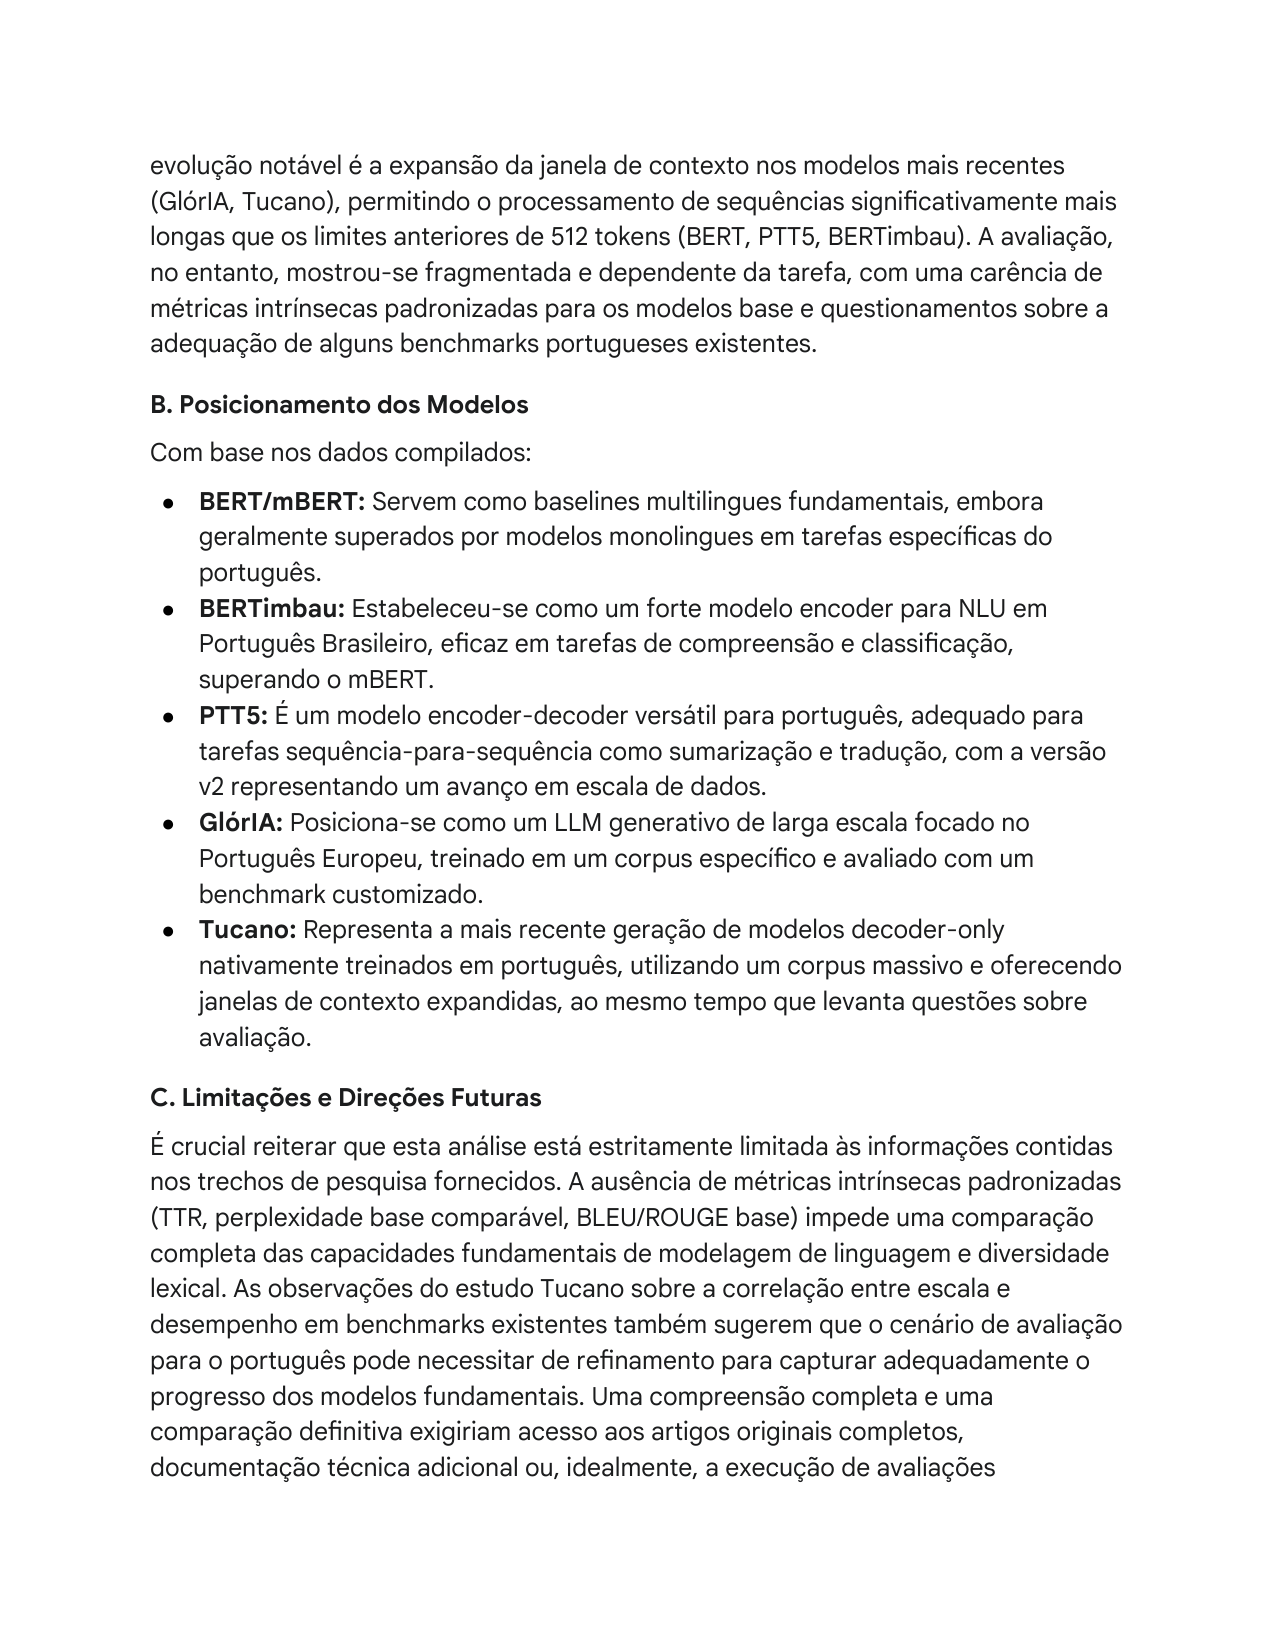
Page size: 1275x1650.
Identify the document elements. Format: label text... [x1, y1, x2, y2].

list Tucano: Representa a mais recente geração de modelos decoder-only nativamente treinados em português, utilizando um corpus massivo e oferecendo janelas de contexto expandidas, ao mesmo tempo que levanta questões sobre avaliação. [161, 914, 1125, 1053]
list GlórIA: Posiciona-se como um LLM generativo de larga escala focado no Português Europeu, treinado em um corpus específico e avaliado com um benchmark customizado. [161, 807, 1125, 910]
list BERT/mBERT: Servem como baselines multilingues fundamentais, embora geralmente superados por modelos monolingues em tarefas específicas do português. [161, 486, 1125, 589]
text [150, 1131, 1125, 1484]
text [150, 150, 1125, 360]
list PTT5: É um modelo encoder-decoder versátil para português, adequado para tarefas sequência-para-sequência como sumarização e tradução, com a versão v2 representando um avanço em escala de dados. [161, 700, 1125, 803]
subtitle C. Limitações e Direções Futuras [150, 1082, 1125, 1114]
text Com base nos dados compilados: [150, 438, 1125, 469]
subtitle B. Posicionamento dos Modelos [150, 389, 1125, 421]
list BERTimbau: Estabeleceu-se como um forte modelo encoder para NLU em Português Brasileiro, eficaz em tarefas de compreensão e classificação, superando o mBERT. [161, 593, 1125, 696]
